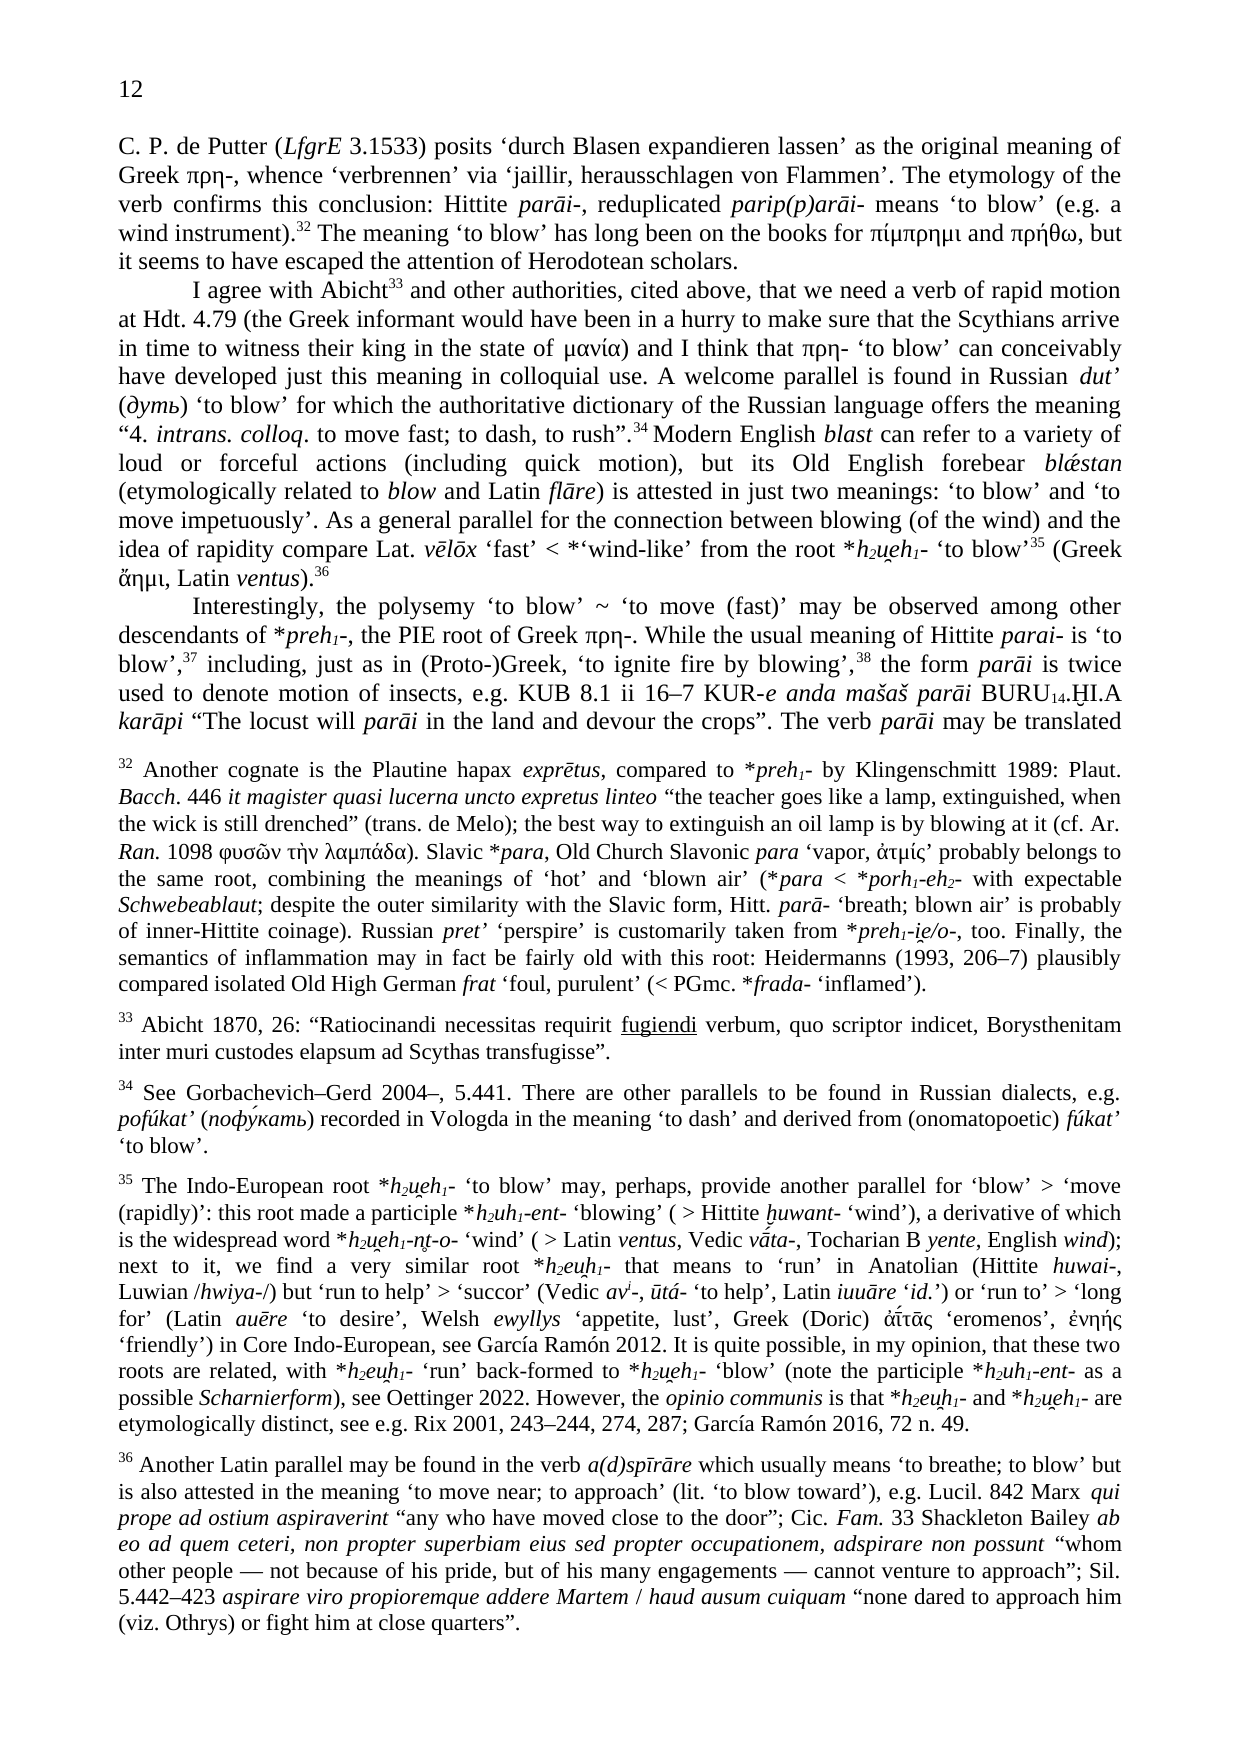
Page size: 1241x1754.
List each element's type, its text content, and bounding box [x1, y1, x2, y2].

text Interestingly, the polysemy ‘to blow’ ~ ‘to move (fast)’ may be observed among other descendants of *preh1-, the PIE root of Greek πρη-. While the usual meaning of Hittite parai- is ‘to blow’, including, just as in (Proto-)Greek, ‘to ignite fire by blowing’, the form parāi is twice used to denote motion of insects, e.g. KUB 8.1 ii 16–7 KUR-e anda mašaš parāi BURU14.ḪI.A karāpi “The locust will parāi in the land and devour the crops”. The verb parāi may be translated here as ‘will blow in’, especially because a swarm of locusts can easily be visualized as a cloud. Most authorities have assigned the meanings ‘to blow’ and ‘to move’ to two different (and unrelated) Hittite verbs, but some have treated this range of meanings as a real polysemy, in which case it may serve as another typological parallel to the semantic development ‘blow’ > ‘move’ posited here for Greek πρη-. [118, 591, 1122, 735]
text I agree with Abicht and other authorities, cited above, that we need a verb of rapid motion at Hdt. 4.79 (the Greek informant would have been in a hurry to make sure that the Scythians arrive in time to witness their king in the state of μανία) and I think that πρη- ‘to blow’ can conceivably have developed just this meaning in colloquial use. A welcome parallel is found in Russian dut’ (дуть) ‘to blow’ for which the authoritative dictionary of the Russian language offers the meaning “4. intrans. colloq. to move fast; to dash, to rush”. Modern English blast can refer to a variety of loud or forceful actions (including quick motion), but its Old English forebear blǽstan (etymologically related to blow and Latin flāre) is attested in just two meanings: ‘to blow’ and ‘to move impetuously’. As a general parallel for the connection between blowing (of the wind) and the idea of rapidity compare Lat. vēlōx ‘fast’ < *‘wind-like’ from the root *h2u̯eh1- ‘to blow’ (Greek ἄημι, Latin ventus). [118, 275, 1122, 591]
text However, ‘to burn’ is not the only meaning of πίμπρημι and πρήθω, nor is it historically the primary one. The original meaning of the verbal root was ‘to blow’ (of the wind), ‘to swell from blowing’, well-attested in Greek texts, cf. Il. 1.481 (≅ Od. 2.427) ἐν δ’ ἄνεμος πρῆσεν μέσον ἱστίον “and the wind blew into the middle of the sail”, and the blast of Hephaestus’ bellows is described as εὔπρηστος ἀυτμή (Il. 18.471). The semantics of blowing clearly underlies the noun πρηστήρ ‘hurricane; bellows’ (cf. Hes. Th. 846 πρηστήρων ἀνέμων), as emphasized by Lebedev 2014, 339, in his discussion of Heraclitus fr. 44 (= B 31 A Diels–Kranz). Following Buttmann 1865, 99–105, C. P. de Putter (LfgrE 3.1533) posits ‘durch Blasen expandieren lassen’ as the original meaning of Greek πρη-, whence ‘verbrennen’ via ‘jaillir, herausschlagen von Flammen’. The etymology of the verb confirms this conclusion: Hittite parāi-, reduplicated parip(p)arāi- means ‘to blow’ (e.g. a wind instrument). The meaning ‘to blow’ has long been on the books for πίμπρημι and πρήθω, but it seems to have escaped the attention of Herodotean scholars. [118, 131, 1122, 275]
